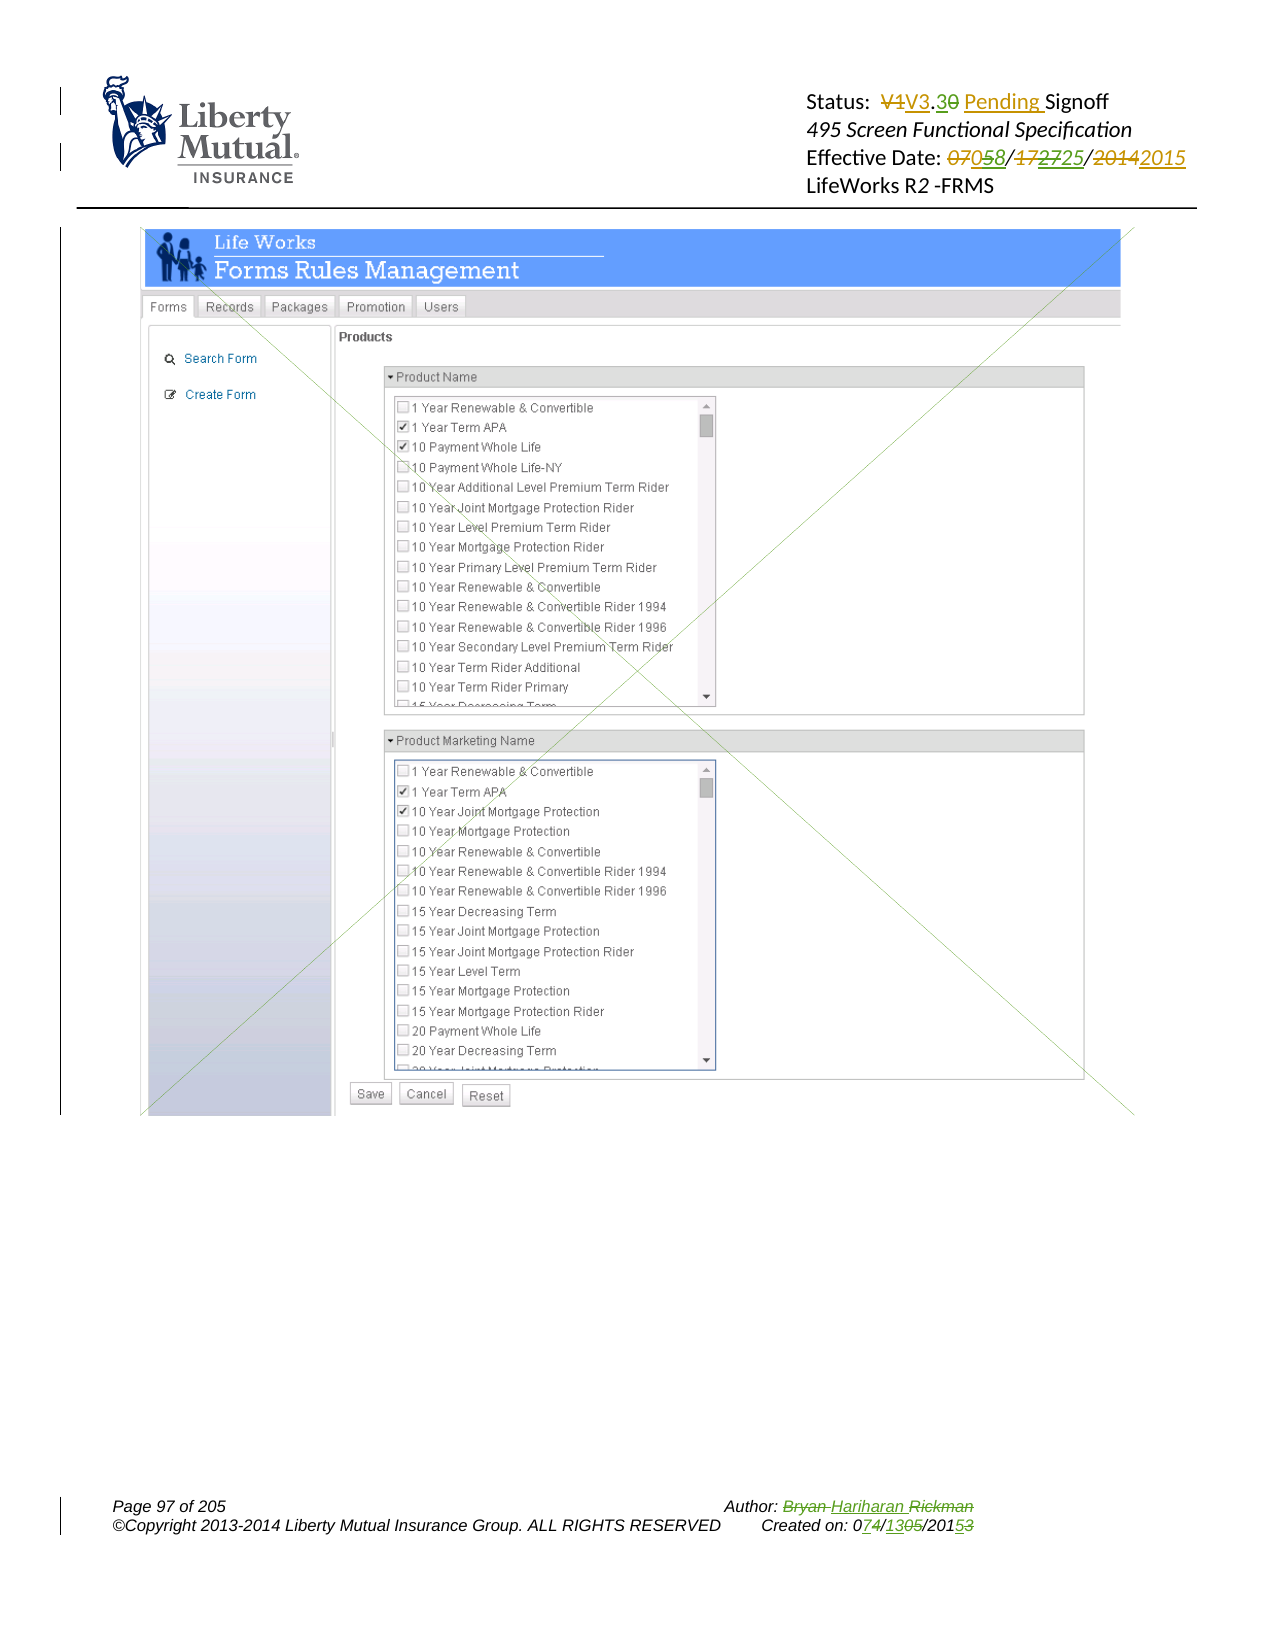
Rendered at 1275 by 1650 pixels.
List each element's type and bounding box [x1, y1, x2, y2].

picture [639, 228, 1135, 1114]
picture [141, 672, 1134, 1116]
picture [140, 228, 636, 1114]
picture [142, 227, 1133, 670]
picture [80, 52, 322, 206]
